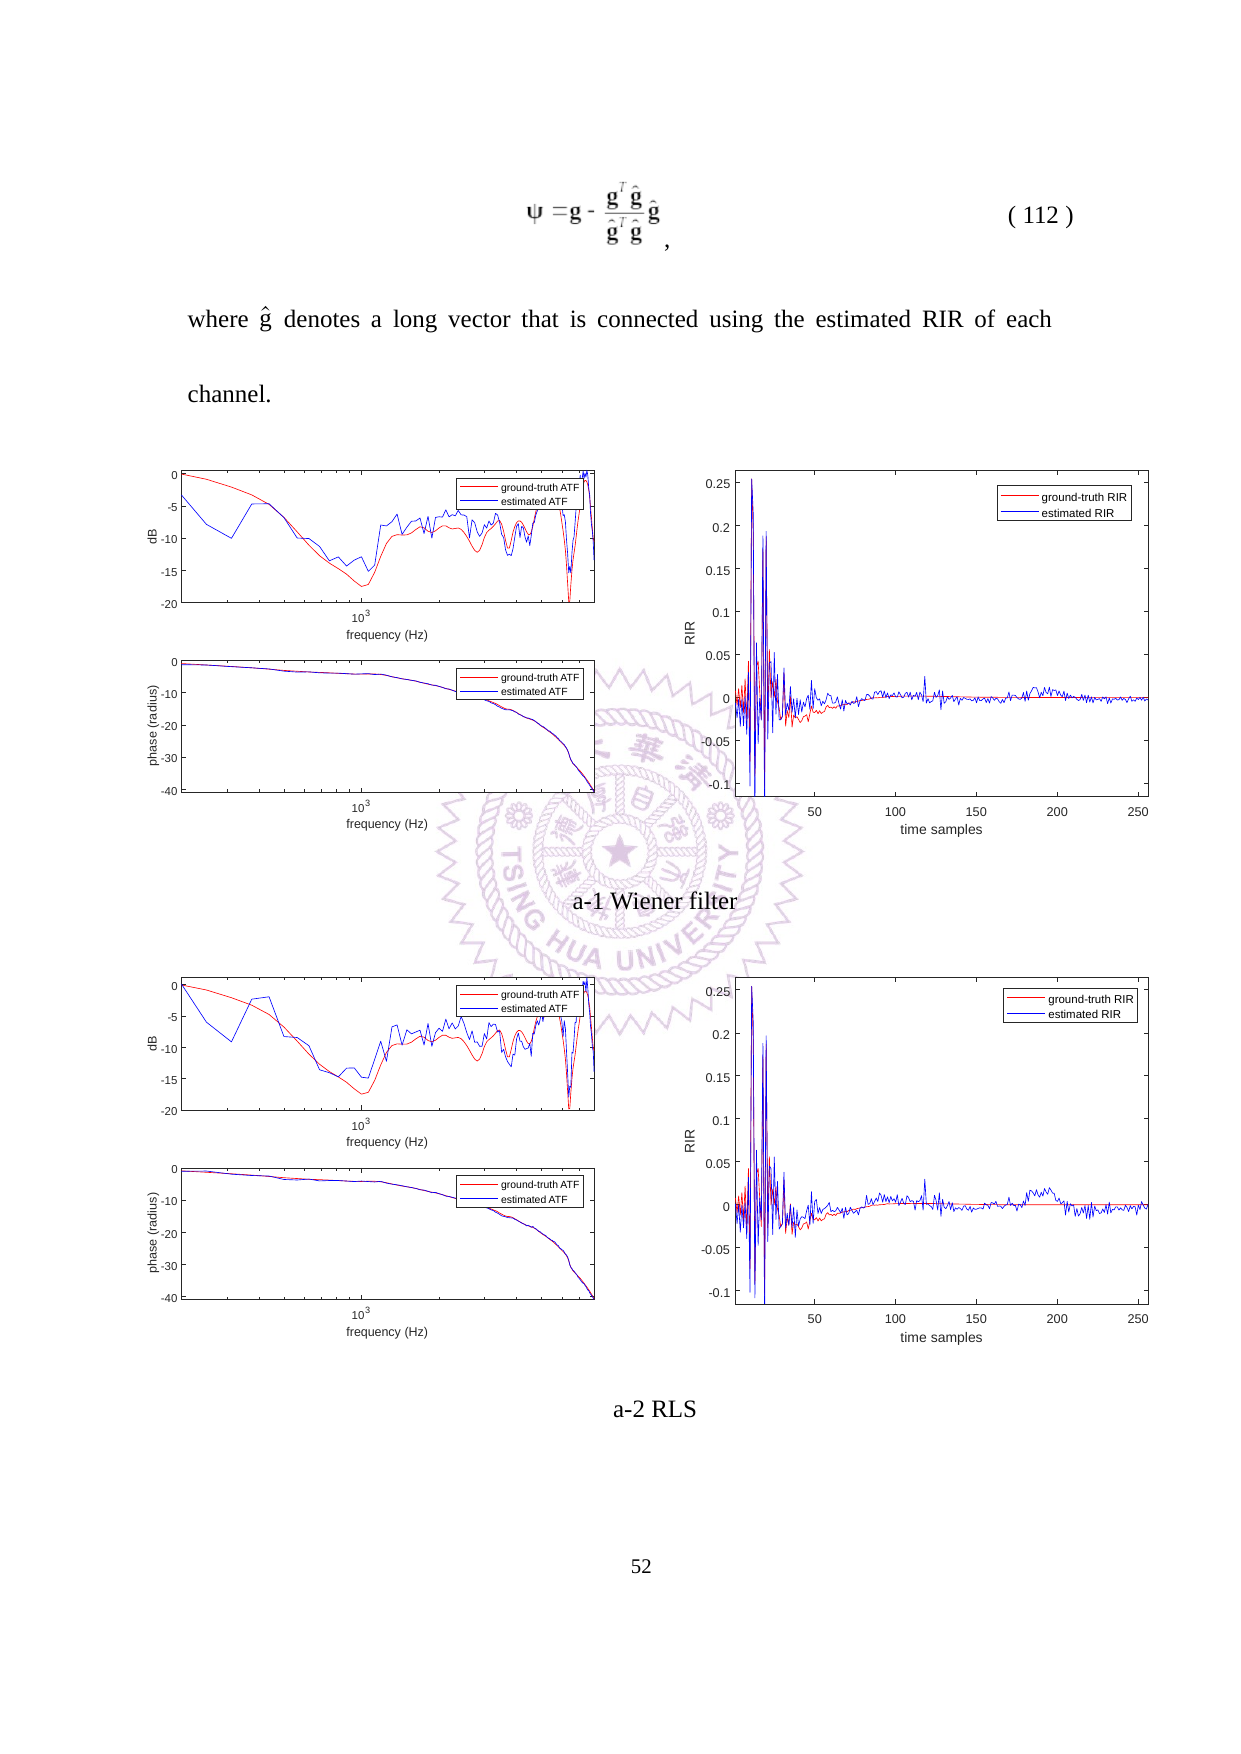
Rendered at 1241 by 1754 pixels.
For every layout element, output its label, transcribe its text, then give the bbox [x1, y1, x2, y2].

table_cell [655, 948, 1209, 1389]
table_header , [199, 159, 994, 299]
table_header ( 112 ) [994, 159, 1087, 299]
table_cell [101, 948, 655, 1389]
table_header [101, 441, 655, 882]
table_header [655, 441, 1209, 882]
text where denotes a long vector that is connected using the estimated RIR of each channel. [187, 299, 1053, 412]
table_cell a-1 Wiener filter [101, 882, 1209, 948]
table_cell a-2 RLS [101, 1389, 1209, 1455]
